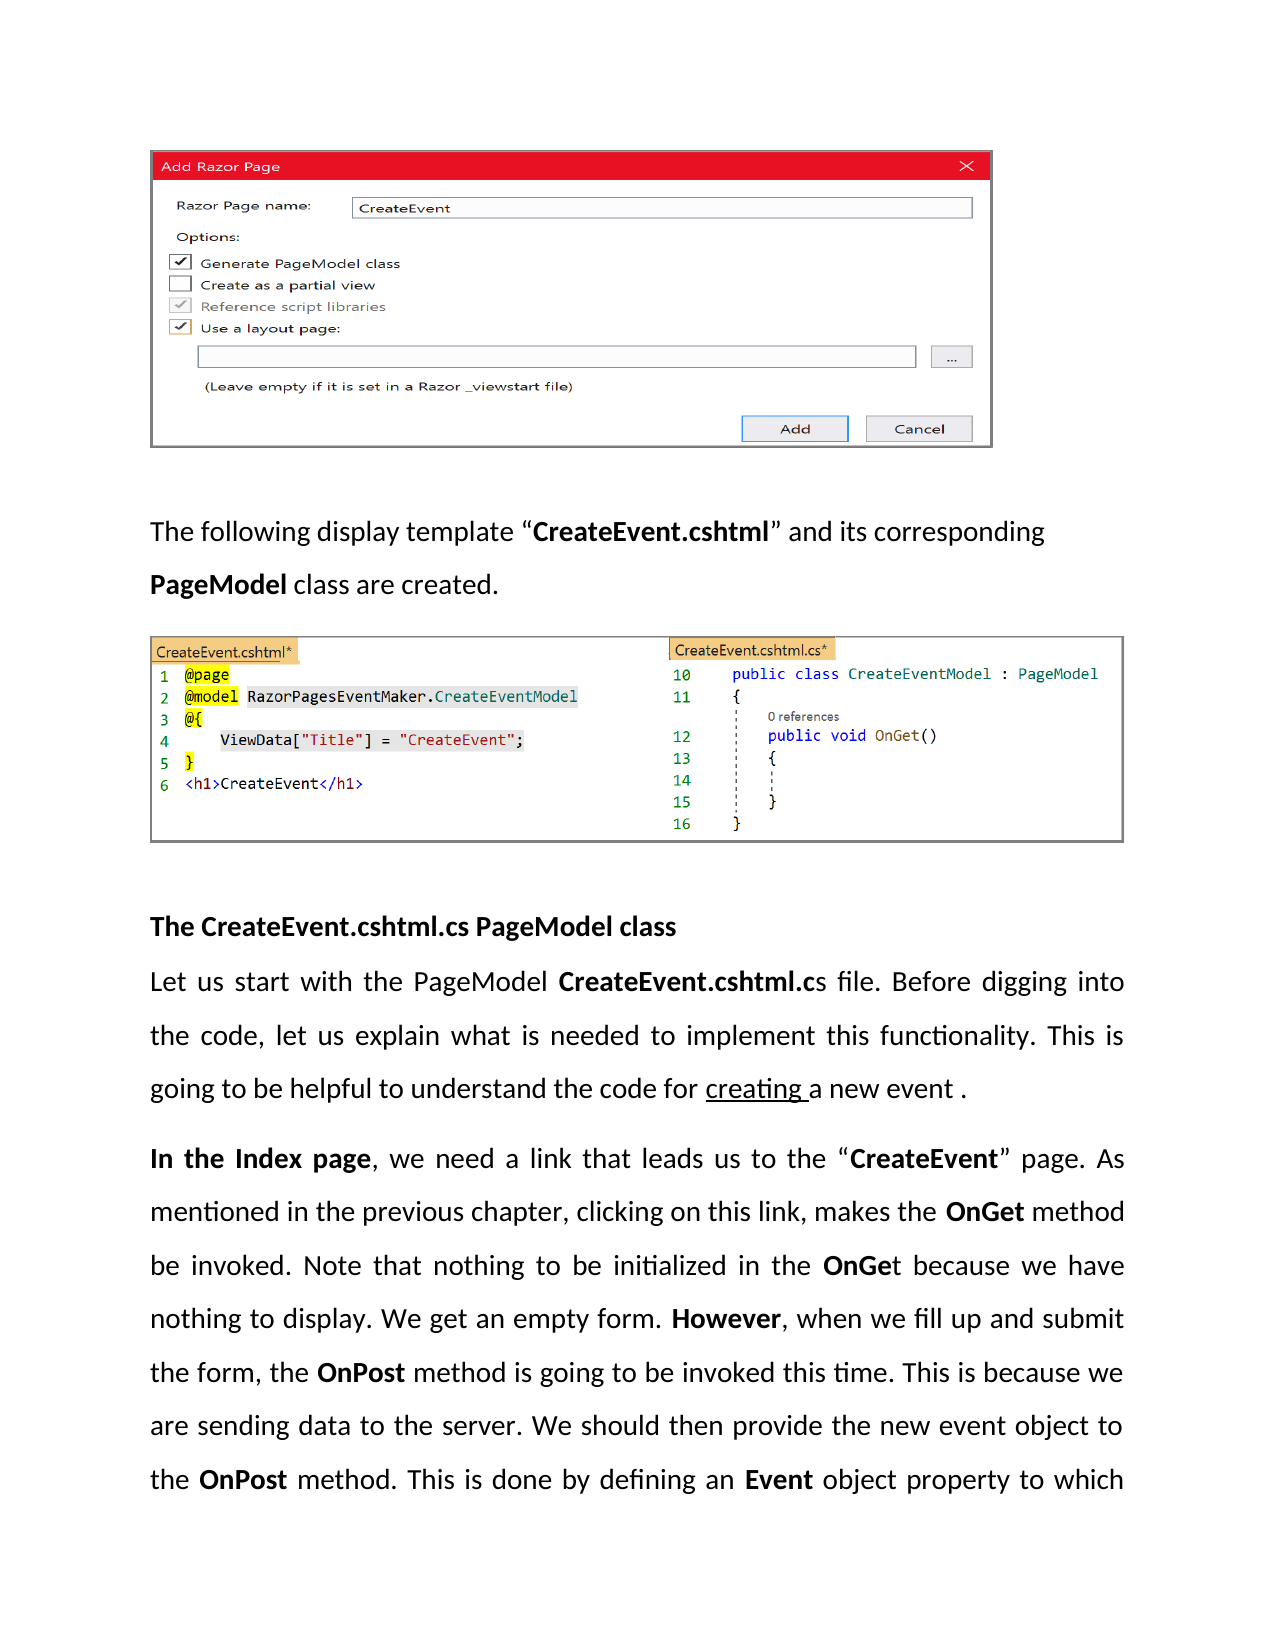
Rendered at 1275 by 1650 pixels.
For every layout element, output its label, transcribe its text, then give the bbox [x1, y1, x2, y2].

text Let us start with the PageModel CreateEvent.cshtml.cs file. Before digging into the code, let us explain what is needed to implement this functionality. This is going to be helpful to understand the code for creating a new event . [150, 963, 1125, 1106]
text The CreateEvent.cshtml.cs PageModel class [150, 908, 1125, 944]
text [150, 1140, 1125, 1496]
picture [150, 150, 993, 448]
text The following display template “CreateEvent.cshtml” and its corresponding PageModel class are created. [150, 513, 1125, 602]
picture [150, 636, 1125, 843]
